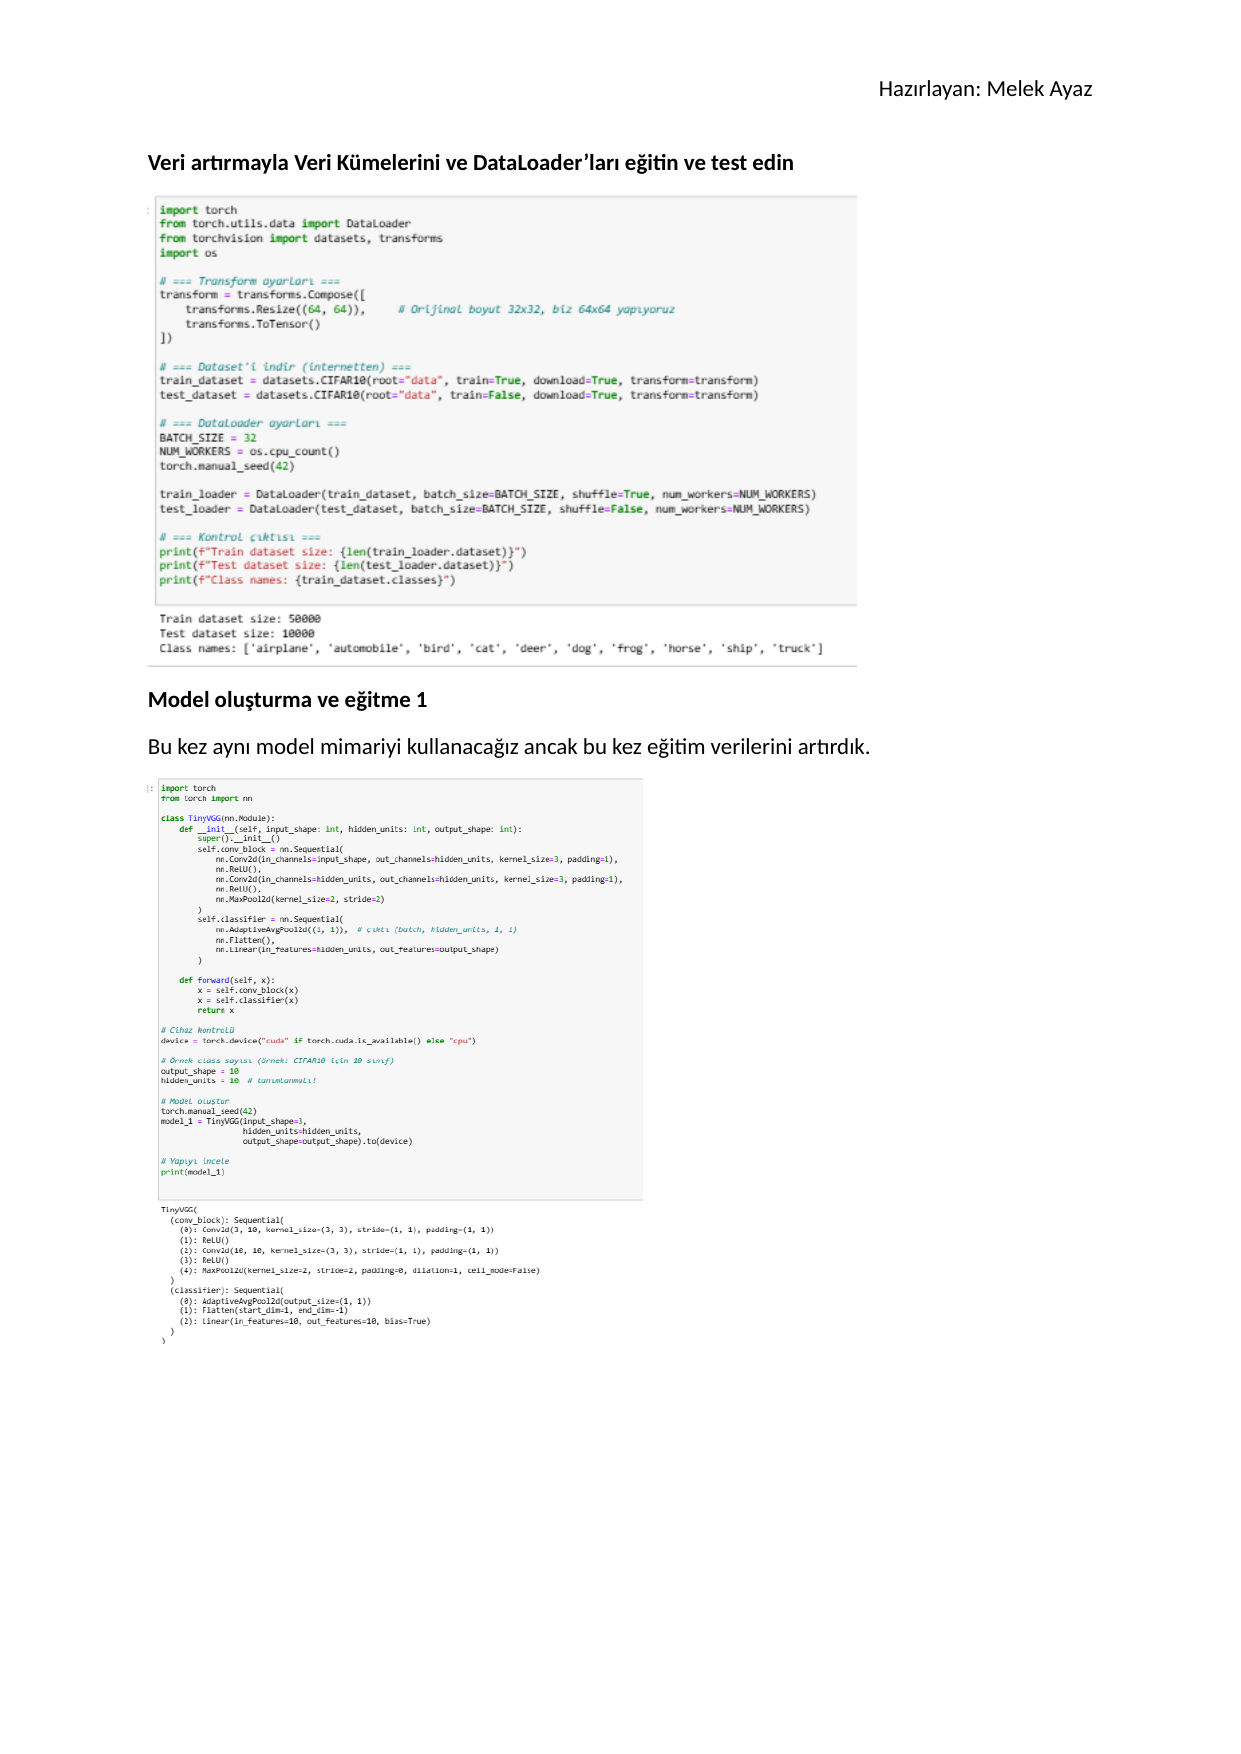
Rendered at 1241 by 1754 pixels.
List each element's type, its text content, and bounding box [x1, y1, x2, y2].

text Veri artırmayla Veri Kümelerini ve DataLoader’ları eğitin ve test edin [148, 148, 1092, 176]
text Model oluşturma ve eğitme 1 [148, 685, 1092, 713]
picture [147, 194, 858, 667]
picture [147, 778, 644, 1344]
text Bu kez aynı model mimariyi kullanacağız ancak bu kez eğitim verilerini artırdık. [148, 732, 1092, 760]
